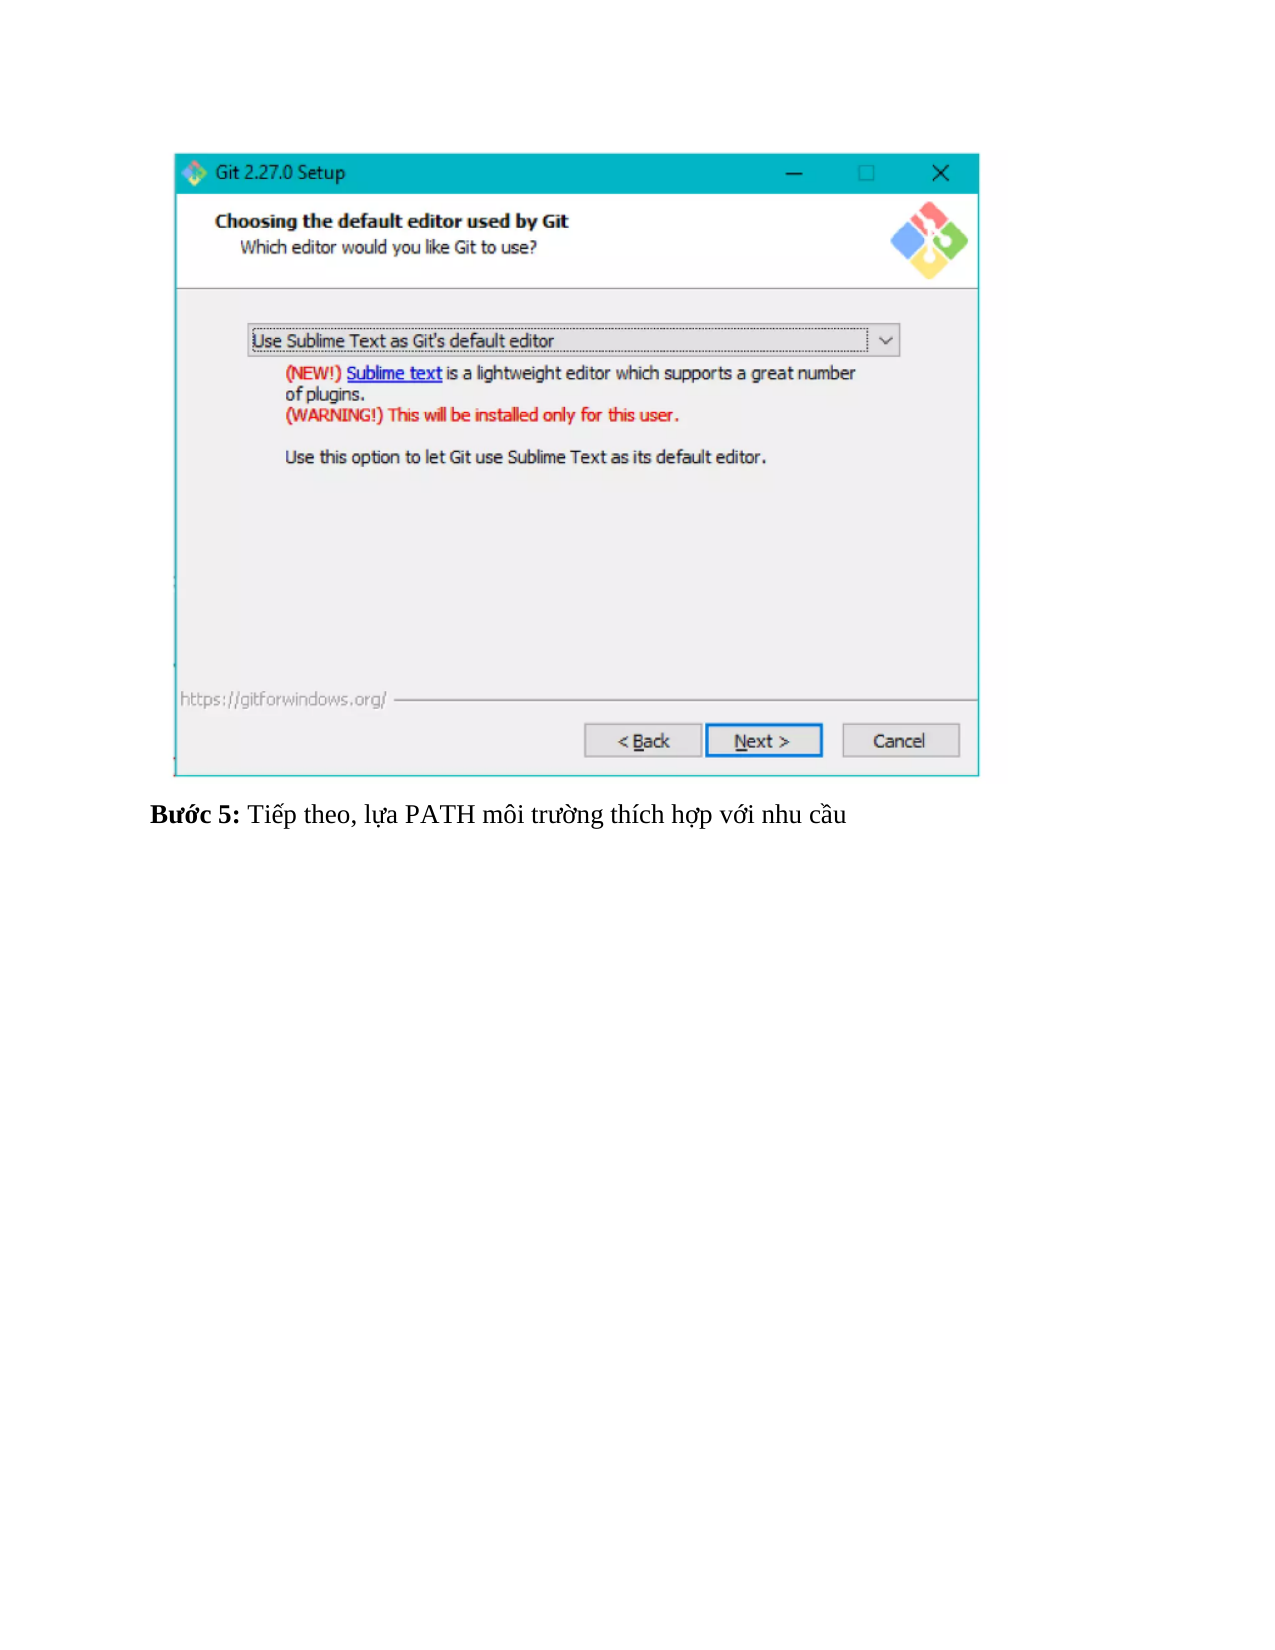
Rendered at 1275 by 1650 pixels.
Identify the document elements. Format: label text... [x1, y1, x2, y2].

picture [150, 150, 1008, 784]
text Bước 5: Tiếp theo, lựa PATH môi trường thích hợp với nhu cầu [150, 798, 1125, 829]
